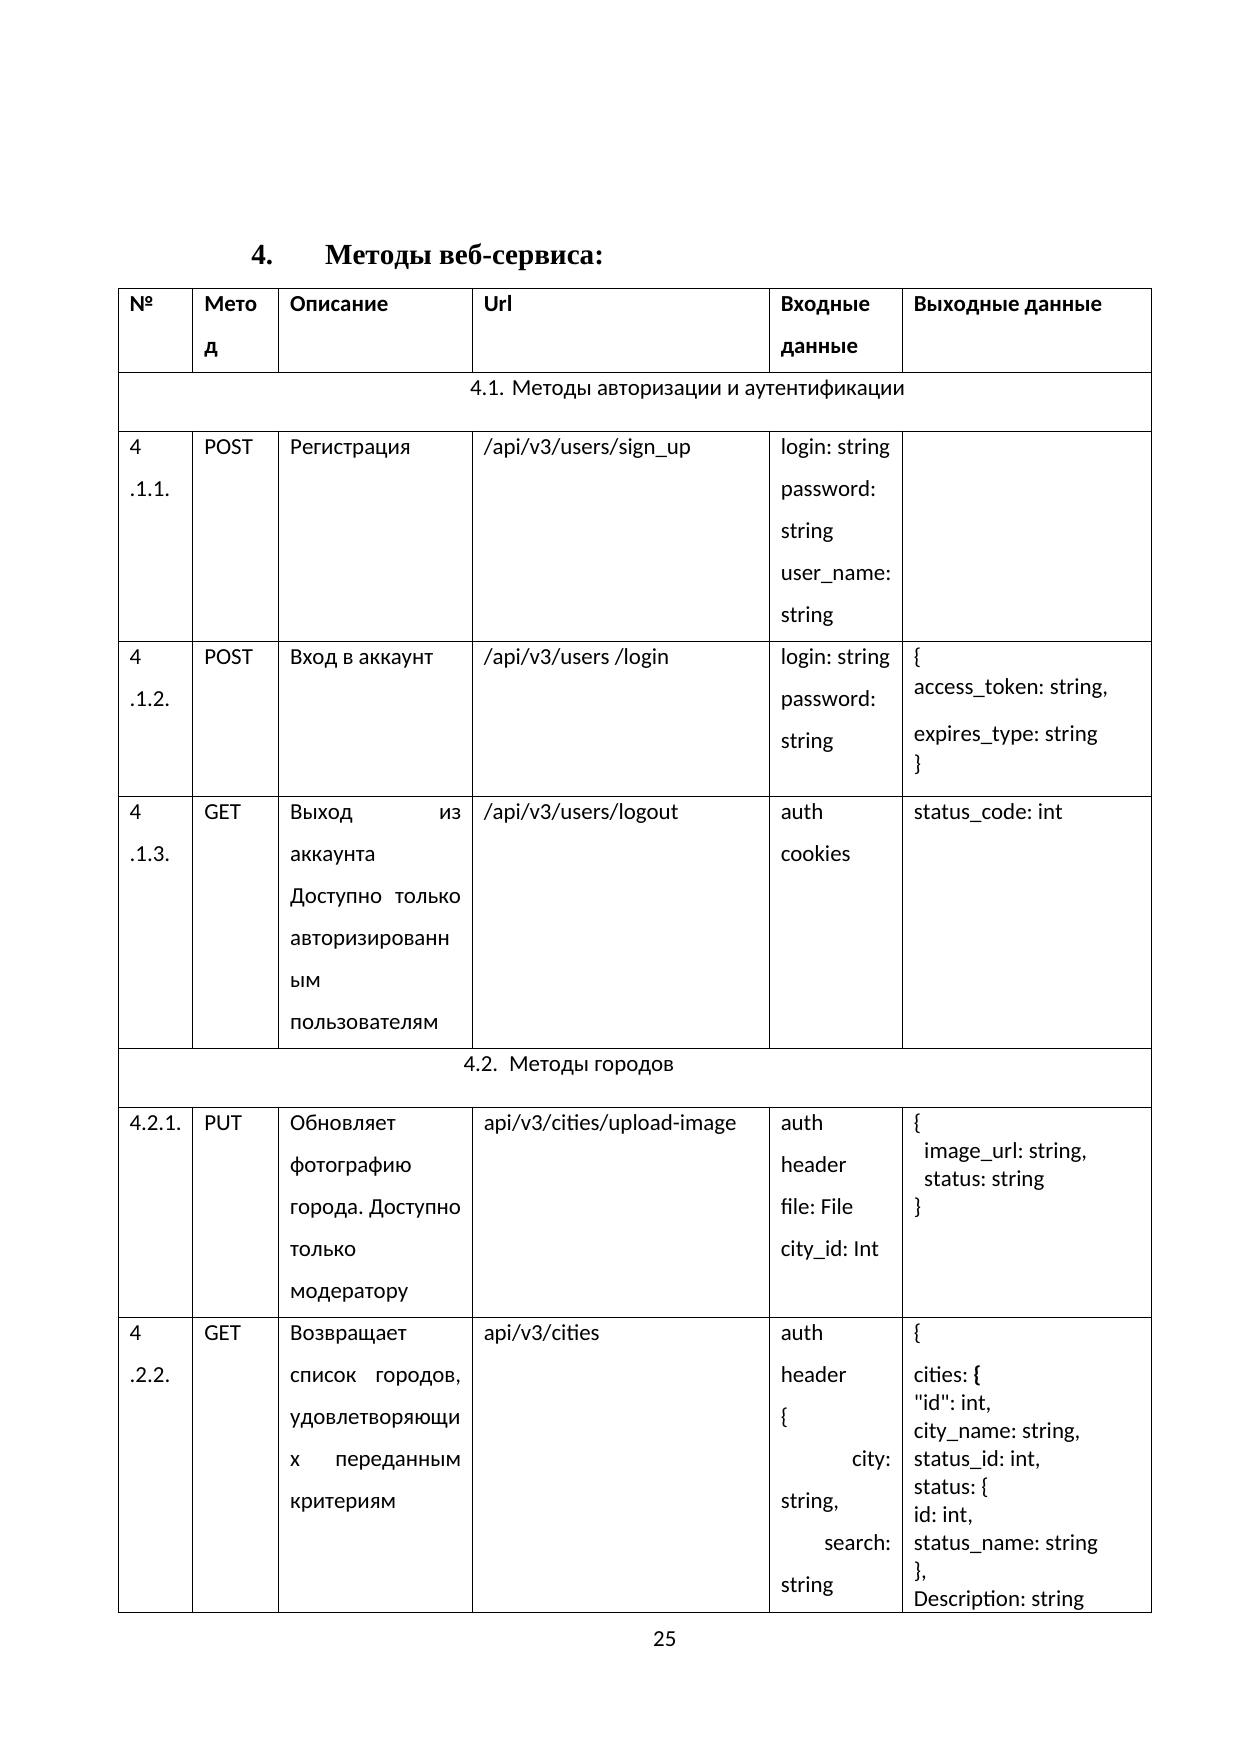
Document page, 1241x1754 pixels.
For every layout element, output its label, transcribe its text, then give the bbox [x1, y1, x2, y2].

table_cell Регистрация [279, 432, 472, 641]
table_header Выходные данные [903, 289, 1151, 372]
table_cell auth cookies [770, 797, 902, 1048]
list Методы веб-сервиса: [177, 237, 1152, 271]
table_cell 4.2.2. [119, 1318, 192, 1612]
table_cell login: string password: string user_name: string [770, 432, 902, 641]
table_header Метод [193, 289, 278, 372]
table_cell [770, 1318, 902, 1612]
table_cell { access_token: string, expires_type: string } [903, 642, 1151, 796]
table_cell PUT [193, 1108, 278, 1317]
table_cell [903, 1318, 1151, 1612]
table_header Входные данные [770, 289, 902, 372]
table_cell 4.1.2. [119, 642, 192, 796]
table_cell 4.2.1. [119, 1108, 192, 1317]
table_cell GET [193, 1318, 278, 1612]
table_cell POST [193, 432, 278, 641]
table_cell auth header file: File city_id: Int [770, 1108, 902, 1317]
table_cell /api/v3/users/sign_up [473, 432, 769, 641]
table_cell api/v3/cities/upload-image [473, 1108, 769, 1317]
table_cell api/v3/cities [473, 1318, 769, 1612]
table_cell status_code: int [903, 797, 1151, 1048]
table_cell 4.1.3. [119, 797, 192, 1048]
table_cell { image_url: string, status: string } [903, 1108, 1151, 1317]
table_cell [279, 1318, 472, 1612]
table_cell Обновляет фотографию города. Доступно только модератору [279, 1108, 472, 1317]
table_header № [119, 289, 192, 372]
table_header Url [473, 289, 769, 372]
table_cell /api/v3/users/logout [473, 797, 769, 1048]
table_cell GET [193, 797, 278, 1048]
table_cell /api/v3/users /login [473, 642, 769, 796]
table_cell Методы авторизации и аутентификации [119, 373, 1151, 431]
table_cell POST [193, 642, 278, 796]
table_cell Выход из аккаунта Доступно только авторизированным пользователям [279, 797, 472, 1048]
table_cell login: string password: string [770, 642, 902, 796]
table_cell Методы городов [119, 1049, 1151, 1107]
table_header Описание [279, 289, 472, 372]
table_cell 4.1.1. [119, 432, 192, 641]
table_cell Вход в аккаунт [279, 642, 472, 796]
table_cell [903, 432, 1151, 641]
